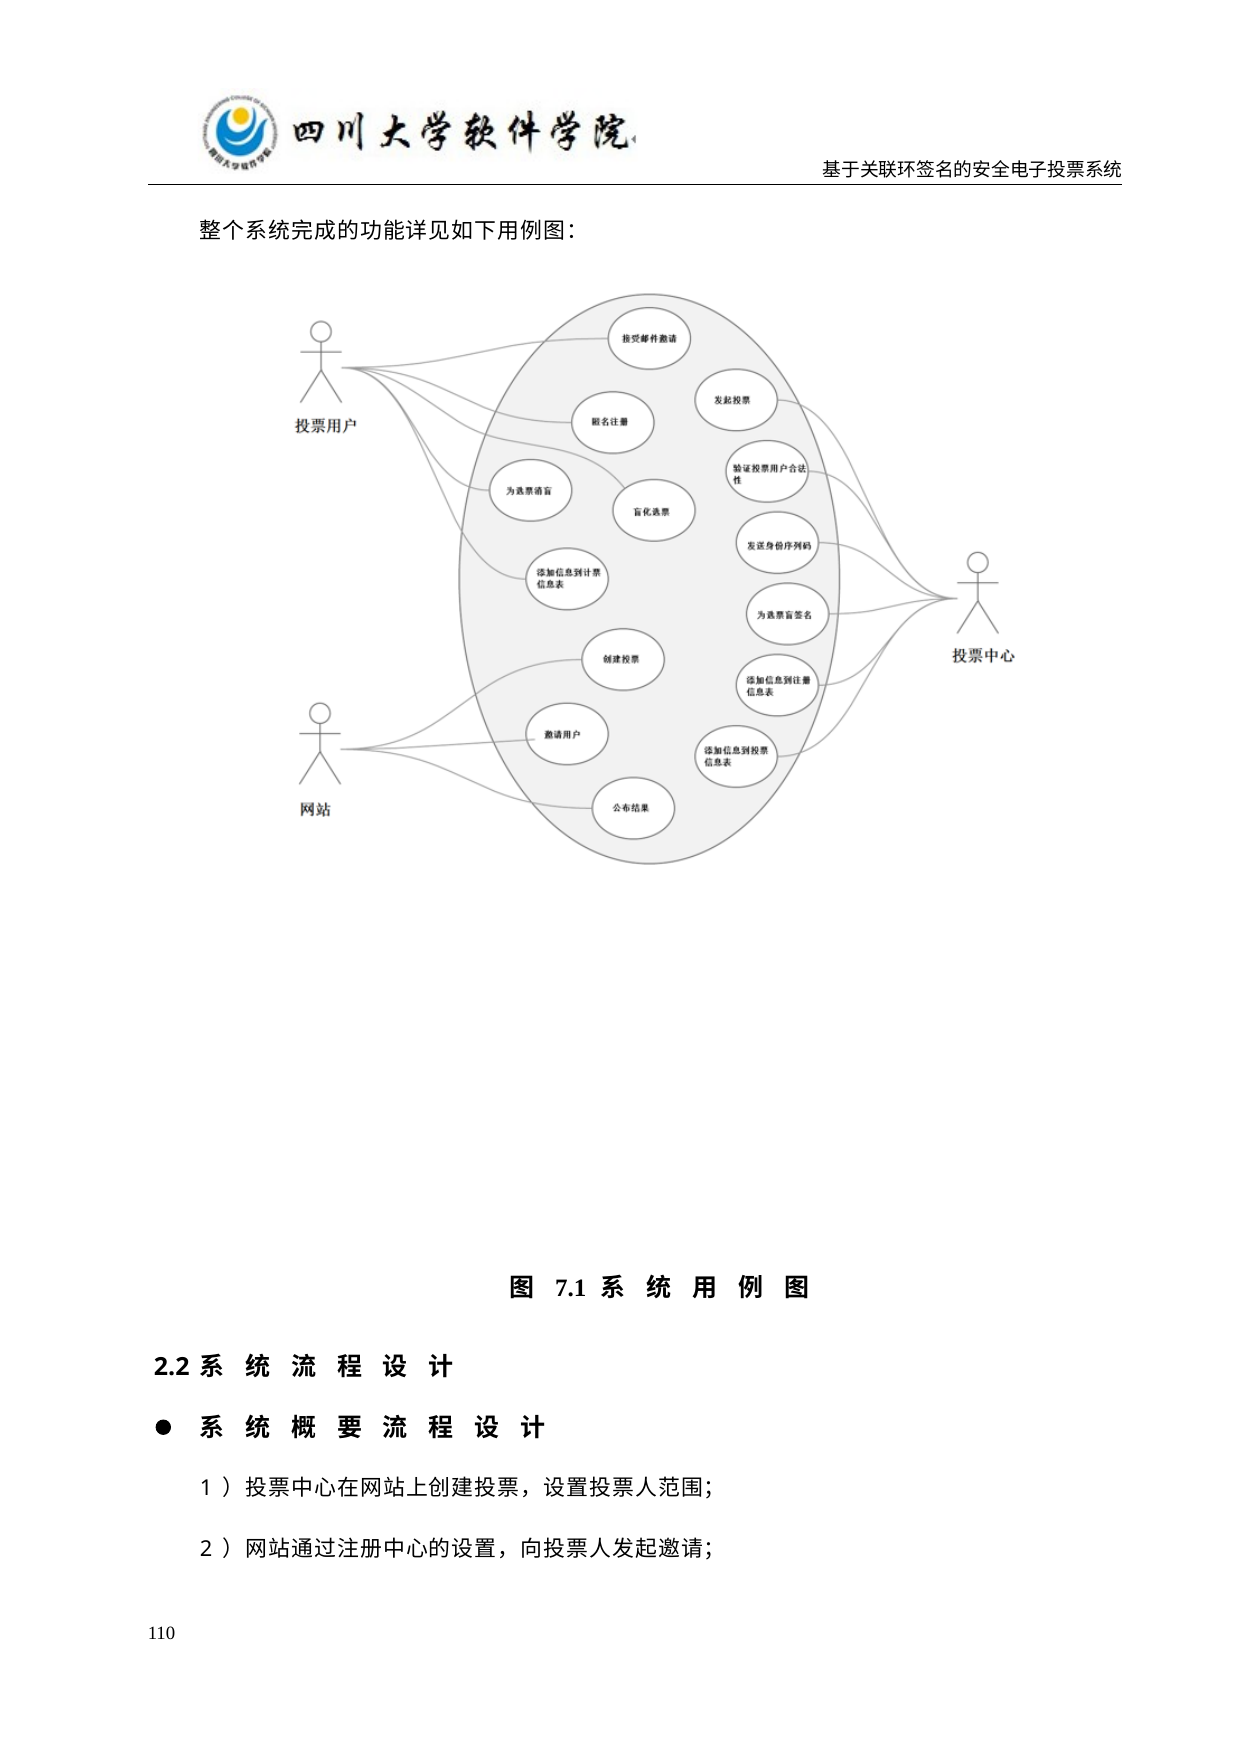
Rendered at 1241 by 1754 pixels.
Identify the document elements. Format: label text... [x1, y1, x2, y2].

text 2）网站通过注册中心的设置，向投票人发起邀请； [154, 1516, 1116, 1577]
text 图7.1 系统用例图 [154, 1256, 1116, 1316]
picture [222, 259, 1047, 913]
list 系统概要流程设计 [154, 1395, 1116, 1456]
picture [197, 88, 639, 177]
text 整个系统完成的功能详见如下用例图： [154, 198, 1116, 259]
text 1）投票中心在网站上创建投票，设置投票人范围； [154, 1456, 1116, 1516]
text 2.2 系统流程设计 [154, 1334, 1116, 1395]
